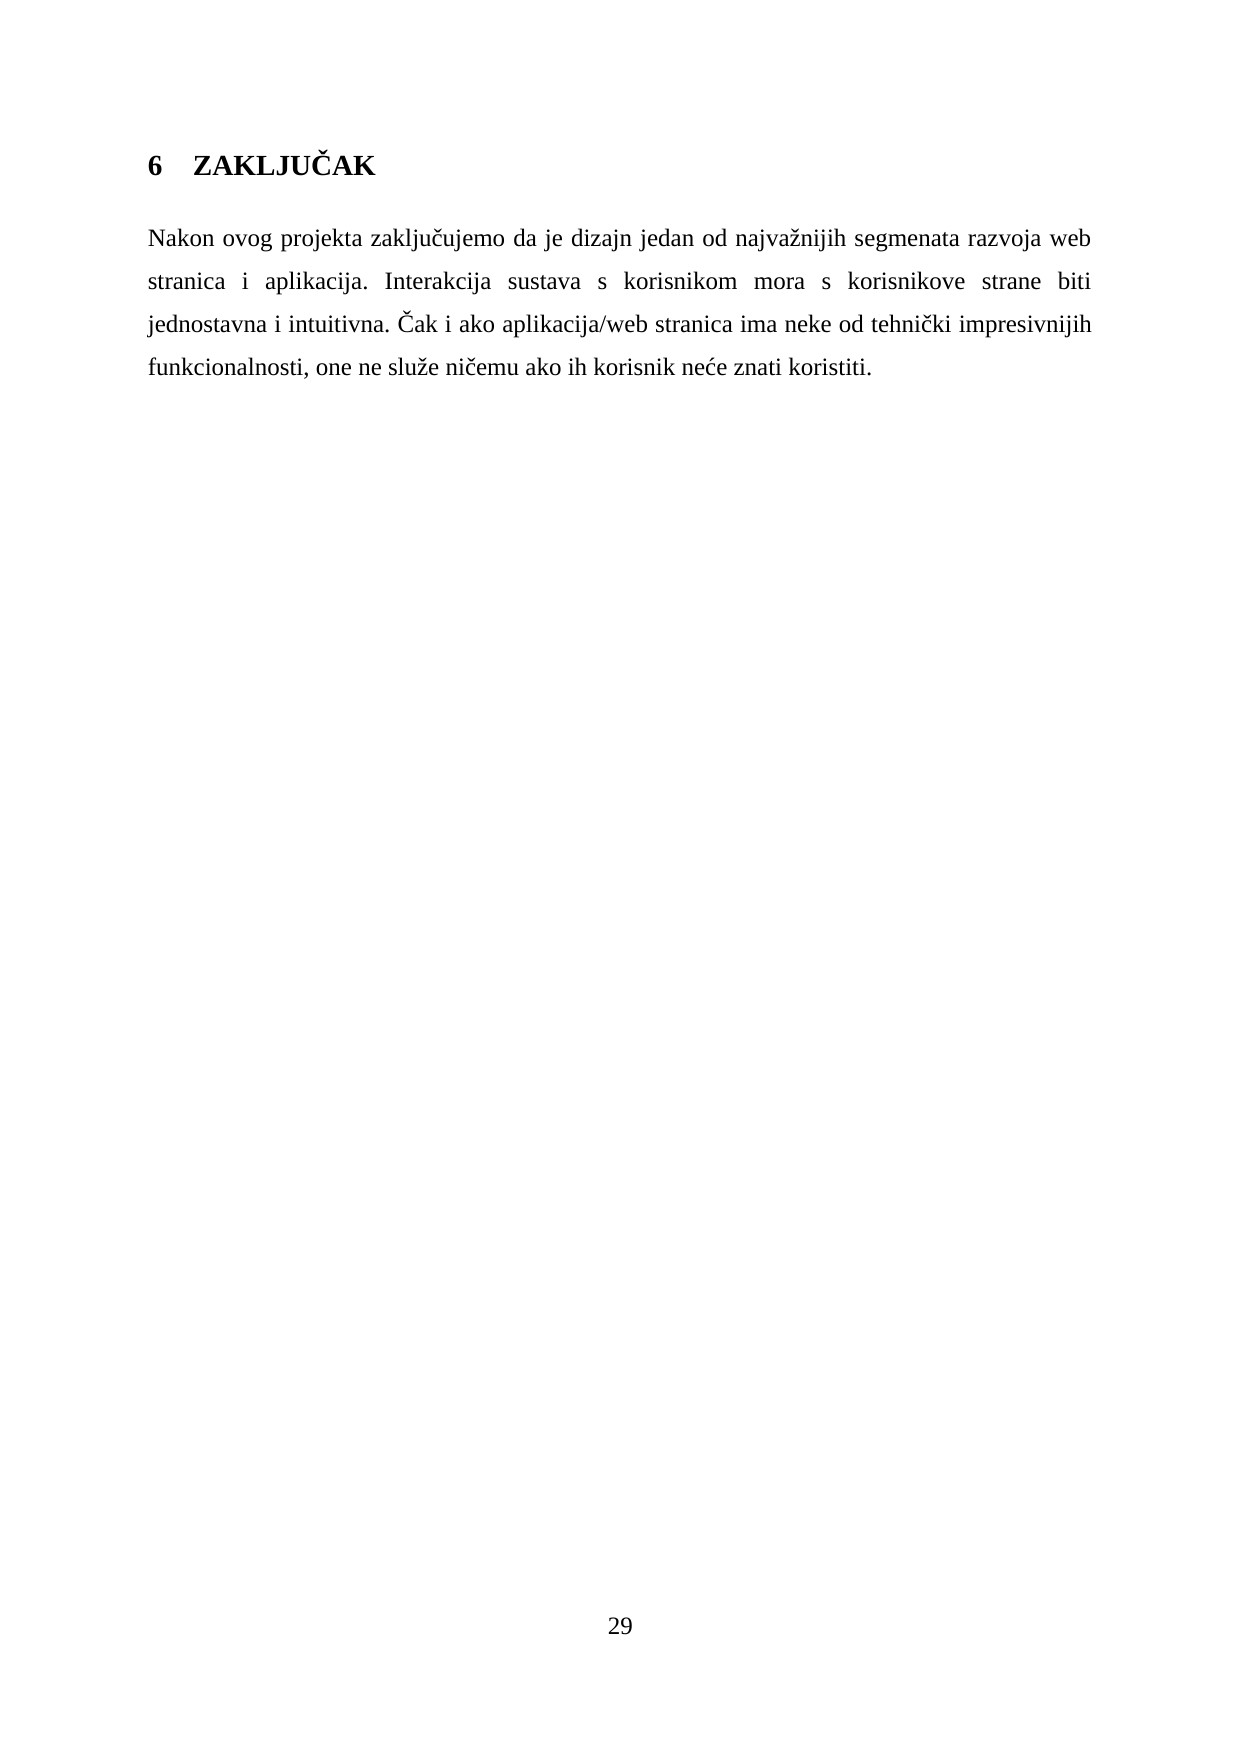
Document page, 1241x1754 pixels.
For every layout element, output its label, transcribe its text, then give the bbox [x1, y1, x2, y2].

subtitle ZAKLJUČAK [148, 148, 1092, 181]
text Nakon ovog projekta zaključujemo da je dizajn jedan od najvažnijih segmenata razvoja web stranica i aplikacija. Interakcija sustava s korisnikom mora s korisnikove strane biti jednostavna i intuitivna. Čak i ako aplikacija/web stranica ima neke od tehnički impresivnijih funkcionalnosti, one ne služe ničemu ako ih korisnik neće znati koristiti. [148, 223, 1092, 381]
